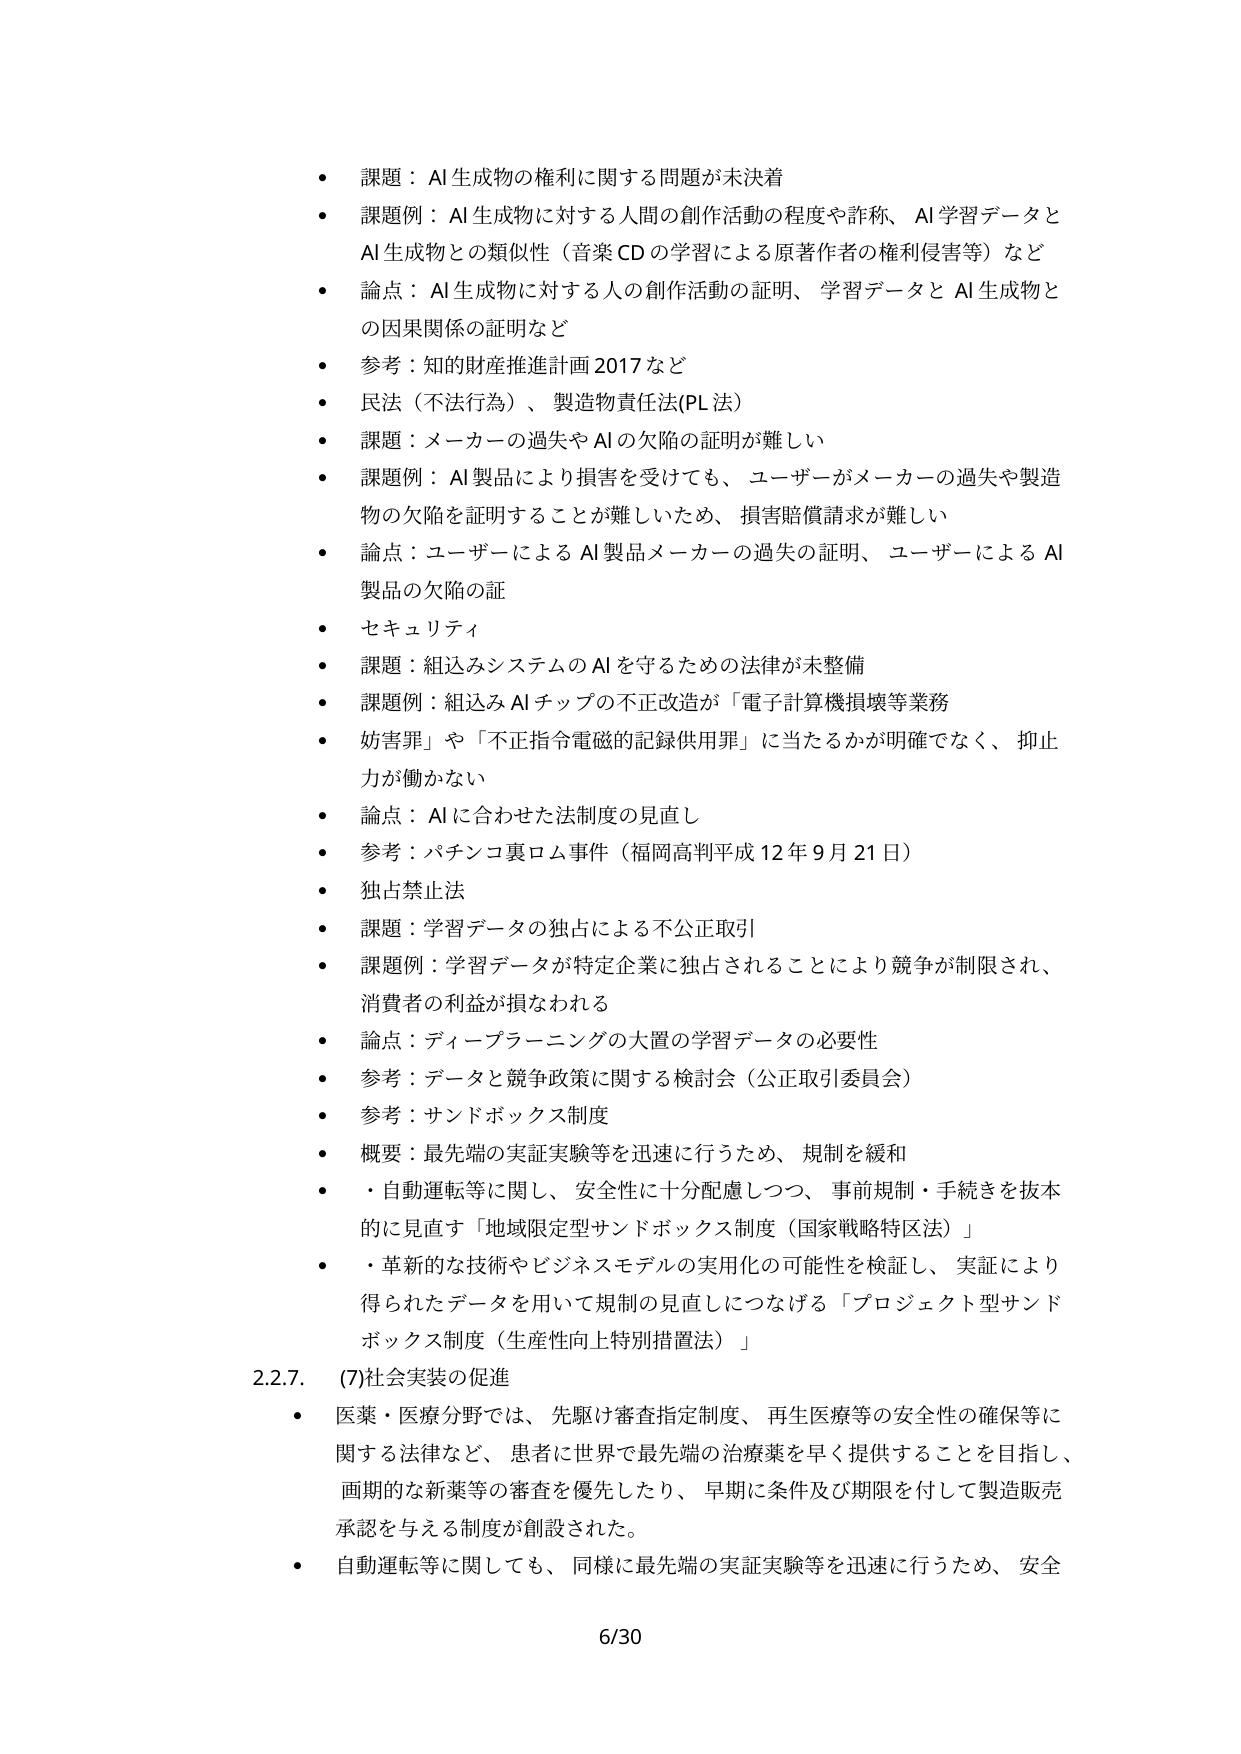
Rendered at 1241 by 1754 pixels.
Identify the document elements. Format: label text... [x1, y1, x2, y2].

list 参考：パチンコ裏ロム事件（福岡高判平成12年9月21日） [319, 833, 1063, 871]
list 課題例：組込みAlチップの不正改造が「電子計算機損壊等業務 [319, 683, 1063, 721]
list 妨害罪」や「不正指令電磁的記録供用罪」に当たるかが明確でなく、 抑止力が働かない [319, 721, 1063, 796]
list 課題：学習データの独占による不公正取引 [319, 908, 1063, 946]
list 論点：ディープラーニングの大置の学習データの必要性 [319, 1021, 1063, 1058]
list 課題：メーカーの過失やAlの欠陥の証明が難しい [319, 421, 1063, 458]
list 参考：サンドボックス制度 [319, 1096, 1063, 1133]
list 論点：ユーザーによるAl製品メーカーの過失の証明、 ユーザーによるAl製品の欠陥の証 [319, 533, 1063, 608]
list 参考：データと競争政策に関する検討会（公正取引委員会） [319, 1058, 1063, 1096]
list ・自動運転等に関し、 安全性に十分配慮しつつ、 事前規制・手続きを抜本的に見直す「地域限定型サンドボックス制度（国家戦略特区法）」 [319, 1171, 1063, 1246]
list セキュリティ [319, 608, 1063, 646]
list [294, 1546, 1063, 1583]
list 課題例：学習データが特定企業に独占されることにより競争が制限され、 消費者の利益が損なわれる [319, 946, 1063, 1021]
list 概要：最先端の実証実験等を迅速に行うため、 規制を緩和 [319, 1133, 1063, 1171]
list 論点： Al生成物に対する人の創作活動の証明、 学習データとAl生成物との因果関係の証明など [319, 271, 1063, 346]
list 医薬・医療分野では、 先駆け審査指定制度、 再生医療等の安全性の確保等に関する法律など、 患者に世界で最先端の治療薬を早く提供することを目指し、 画期的な新薬等の審査を優先したり、 早期に条件及び期限を付して製造販売承認を与える制度が創設された。 [294, 1396, 1063, 1546]
list 課題例： Al生成物に対する人間の創作活動の程度や詐称、 Al学習データとAl生成物との類似性（音楽CDの学習による原著作者の権利侵害等）など [319, 196, 1063, 271]
list 課題： Al生成物の権利に関する問題が未決着 [319, 158, 1063, 196]
list 課題例： Al製品により損害を受けても、 ユーザーがメーカーの過失や製造物の欠陥を証明することが難しいため、 損害賠償請求が難しい [319, 458, 1063, 533]
list 民法（不法行為）、 製造物責任法(PL法） [319, 383, 1063, 421]
list 参考：知的財産推進計画2017など [319, 346, 1063, 383]
list 論点： Alに合わせた法制度の見直し [319, 796, 1063, 833]
list 課題：組込みシステムのAlを守るための法律が未整備 [319, 646, 1063, 683]
list (7)社会実装の促進 [252, 1358, 1063, 1396]
list ・革新的な技術やビジネスモデルの実用化の可能性を検証し、 実証により得られたデータを用いて規制の見直しにつなげる「プロジェクト型サンドボックス制度（生産性向上特別措置法） 」 [319, 1246, 1063, 1358]
list 独占禁止法 [319, 871, 1063, 908]
